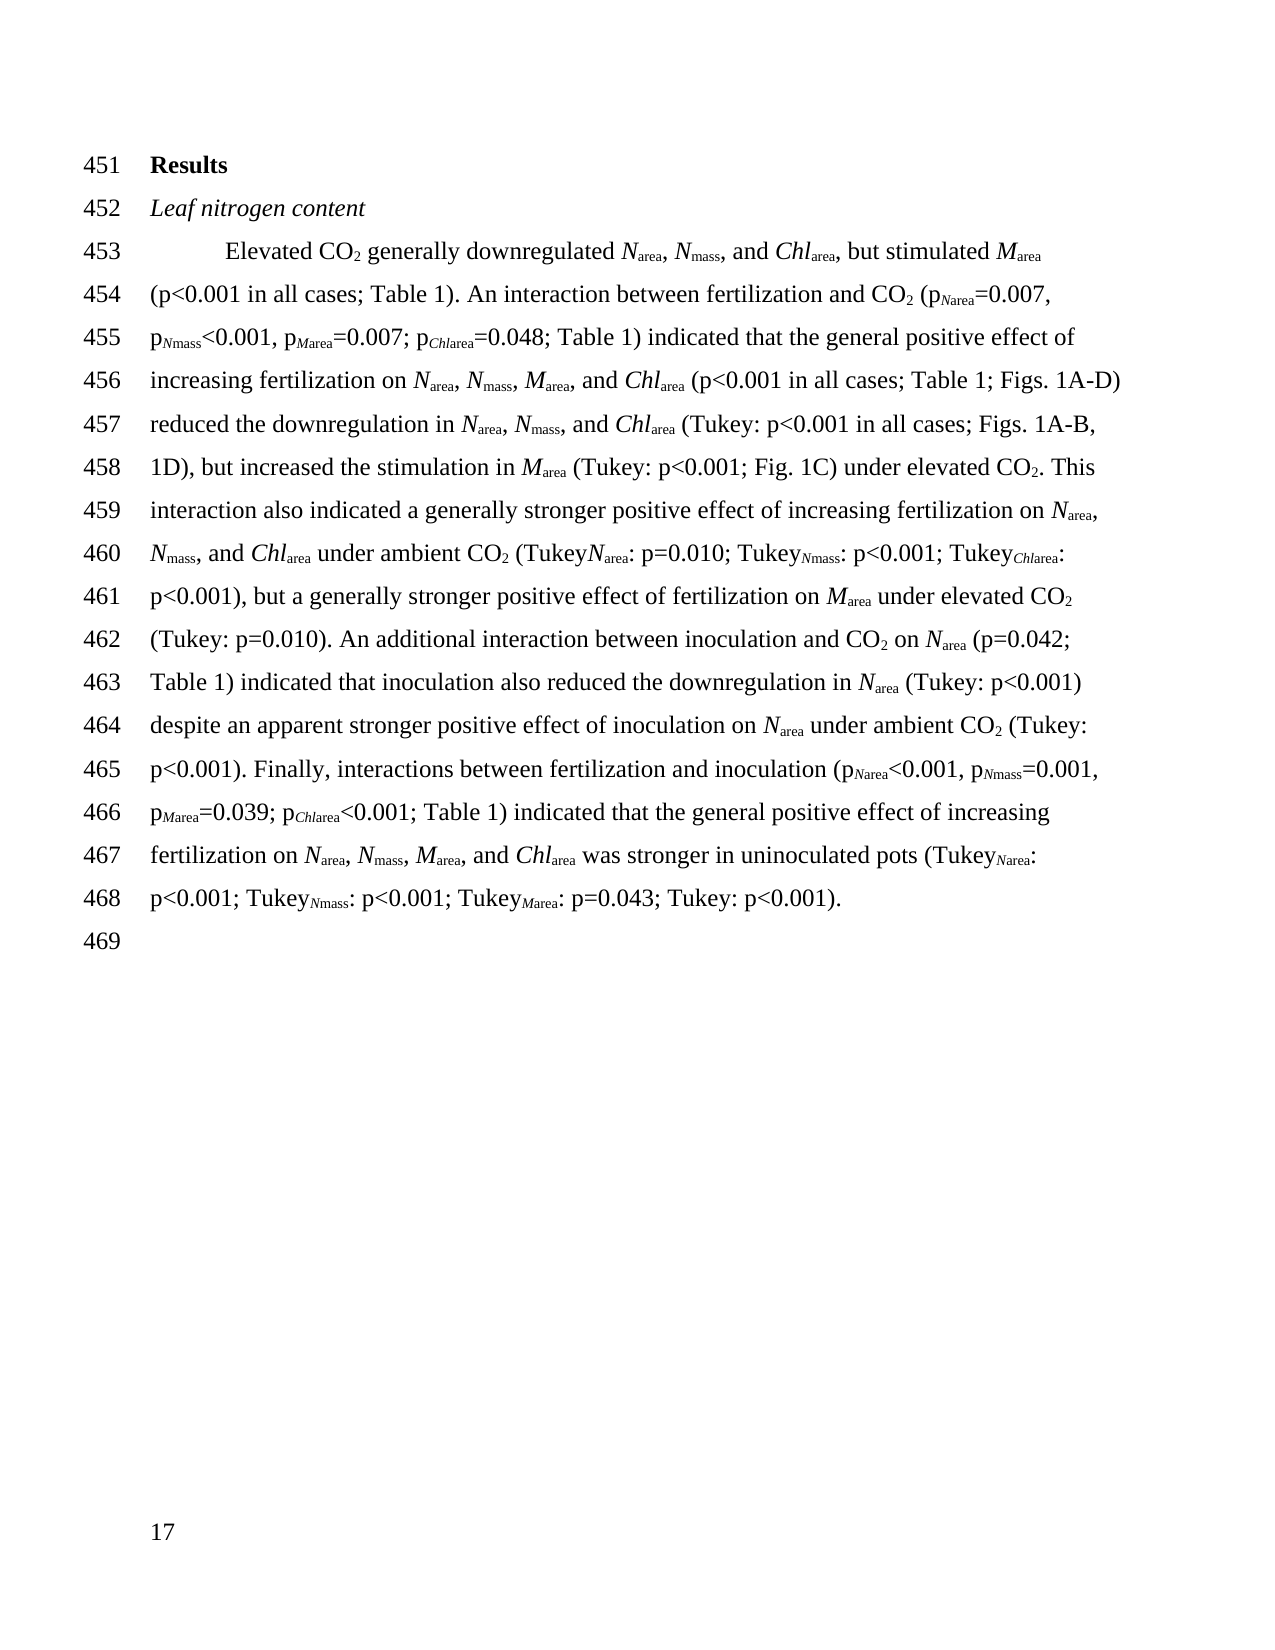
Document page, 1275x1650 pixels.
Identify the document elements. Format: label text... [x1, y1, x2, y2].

text Results [150, 150, 1125, 179]
text Elevated CO2 generally downregulated Narea, Nmass, and Chlarea, but stimulated Marea (p<0.001 in all cases; Table 1). An interaction between fertilization and CO2 (pNarea=0.007, pNmass<0.001, pMarea=0.007; pChlarea=0.048; Table 1) indicated that the general positive effect of increasing fertilization on Narea, Nmass, Marea, and Chlarea (p<0.001 in all cases; Table 1; Figs. 1A-D) reduced the downregulation in Narea, Nmass, and Chlarea (Tukey: p<0.001 in all cases; Figs. 1A-B, 1D), but increased the stimulation in Marea (Tukey: p<0.001; Fig. 1C) under elevated CO2. This interaction also indicated a generally stronger positive effect of increasing fertilization on Narea, Nmass, and Chlarea under ambient CO2 (TukeyNarea: p=0.010; TukeyNmass: p<0.001; TukeyChlarea: p<0.001), but a generally stronger positive effect of fertilization on Marea under elevated CO2 (Tukey: p=0.010). An additional interaction between inoculation and CO2 on Narea (p=0.042; Table 1) indicated that inoculation also reduced the downregulation in Narea (Tukey: p<0.001) despite an apparent stronger positive effect of inoculation on Narea under ambient CO2 (Tukey: p<0.001). Finally, interactions between fertilization and inoculation (pNarea<0.001, pNmass=0.001, pMarea=0.039; pChlarea<0.001; Table 1) indicated that the general positive effect of increasing fertilization on Narea, Nmass, Marea, and Chlarea was stronger in uninoculated pots (TukeyNarea: p<0.001; TukeyNmass: p<0.001; TukeyMarea: p=0.043; Tukey: p<0.001). [150, 236, 1125, 912]
text Leaf nitrogen content [150, 193, 1125, 222]
